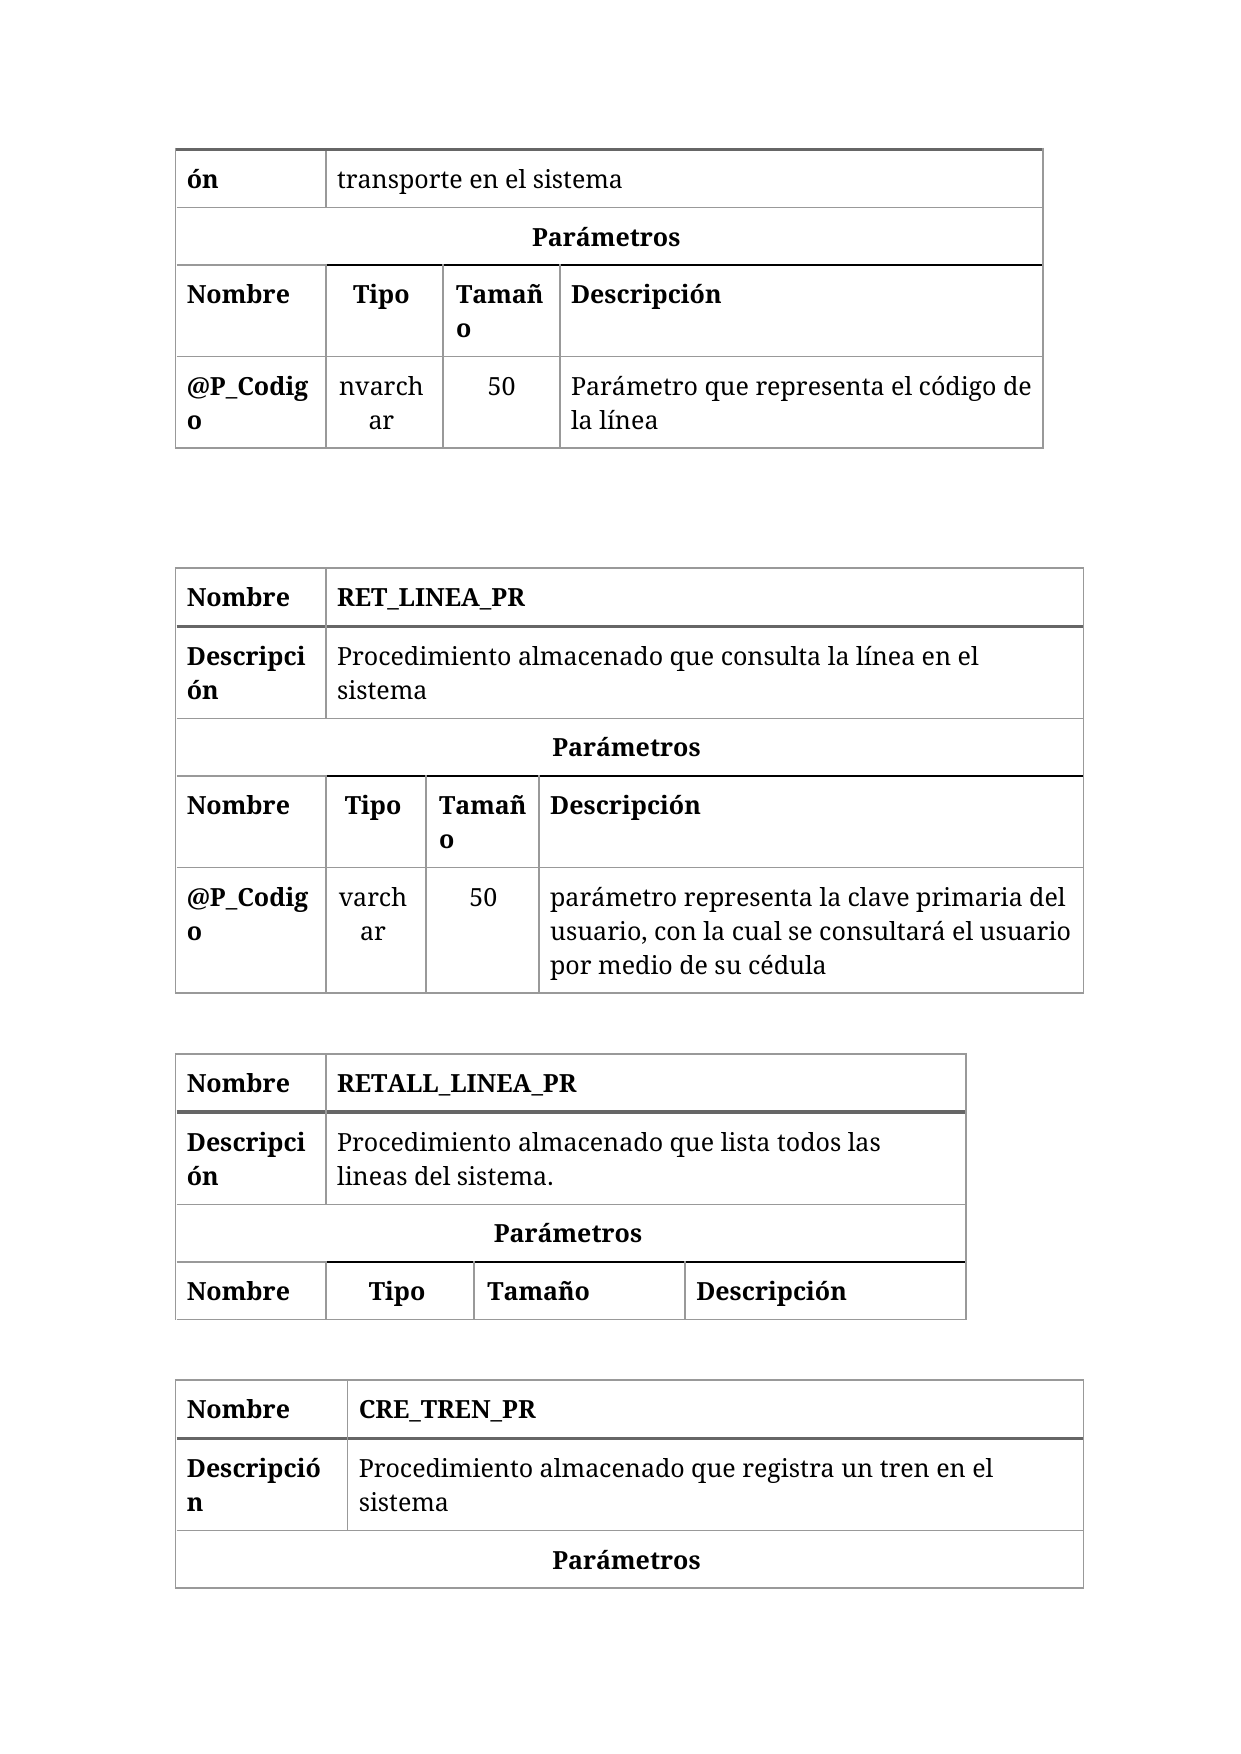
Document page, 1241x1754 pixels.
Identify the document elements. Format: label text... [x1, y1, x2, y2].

table_cell 50 [427, 868, 538, 992]
table_header CRE_TREN_PR [348, 1381, 1083, 1437]
table_cell Procedimiento almacenado que lista todos las lineas del sistema. [327, 1114, 965, 1203]
table_header RET_LINEA_PR [327, 569, 1083, 624]
table_cell Parámetros [176, 1205, 965, 1261]
table_cell Procedimiento almacenado que consulta la línea en el sistema [327, 628, 1083, 718]
table_cell Descripción [540, 777, 1083, 867]
table_cell Tamaño [427, 777, 538, 867]
table_cell Descripción [176, 1438, 347, 1530]
table_cell Nombre [176, 1262, 325, 1318]
table_cell Tamaño [444, 266, 559, 356]
table_cell Parámetros [176, 208, 1042, 264]
table_cell 50 [444, 357, 559, 447]
table_cell @P_Codigo [176, 357, 325, 447]
table_cell Tipo [327, 1263, 473, 1318]
table_header RETALL_LINEA_PR [327, 1055, 965, 1110]
table_header Nombre [176, 569, 325, 624]
table_cell @P_Codigo [176, 868, 325, 992]
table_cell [327, 151, 1042, 207]
table_cell nvarchar [327, 357, 442, 447]
table_cell Descripción [176, 151, 325, 207]
table_cell varchar [327, 868, 425, 992]
table_cell Descripción [176, 626, 325, 718]
table_cell Parámetro que representa el código de la línea [561, 357, 1042, 447]
table_cell Descripción [561, 266, 1042, 356]
table_cell Descripción [176, 1111, 325, 1203]
table_cell Nombre [176, 776, 325, 867]
table_header Nombre [176, 1055, 325, 1110]
table_cell Descripción [686, 1263, 965, 1318]
table_cell parámetro representa la clave primaria del usuario, con la cual se consultará el usuario por medio de su cédula [540, 868, 1083, 992]
table_cell Procedimiento almacenado que registra un tren en el sistema [348, 1440, 1083, 1530]
table_cell Parámetros [176, 1531, 1083, 1587]
table_cell Nombre [176, 265, 325, 356]
table_cell Parámetros [176, 719, 1083, 775]
table_cell Tipo [327, 777, 425, 867]
table_cell Tamaño [475, 1263, 684, 1318]
table_header Nombre [176, 1381, 347, 1437]
table_cell Tipo [327, 266, 442, 356]
